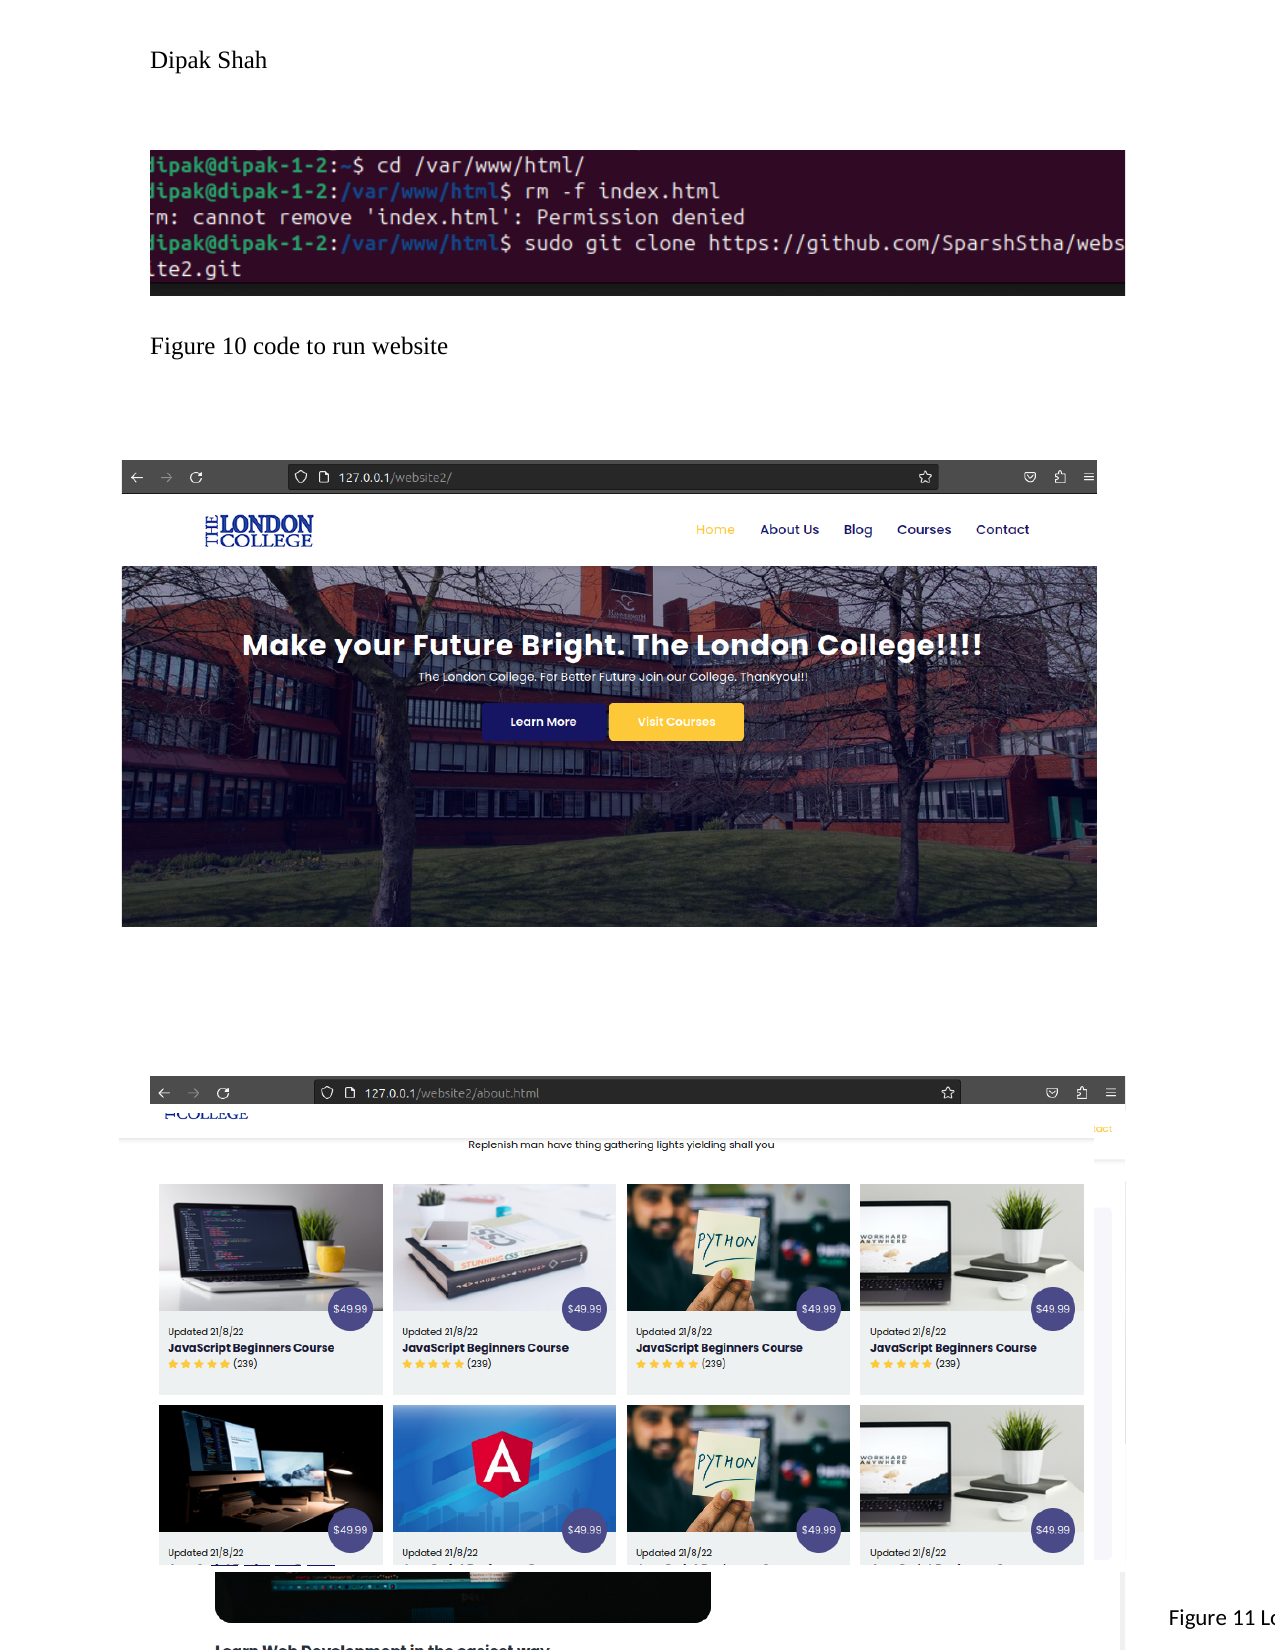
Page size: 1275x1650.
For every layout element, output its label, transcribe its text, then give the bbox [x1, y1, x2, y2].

picture [150, 150, 1125, 296]
picture [121, 460, 1097, 927]
picture [118, 1076, 1125, 1650]
text Figure 10 code to run website [150, 331, 1125, 359]
